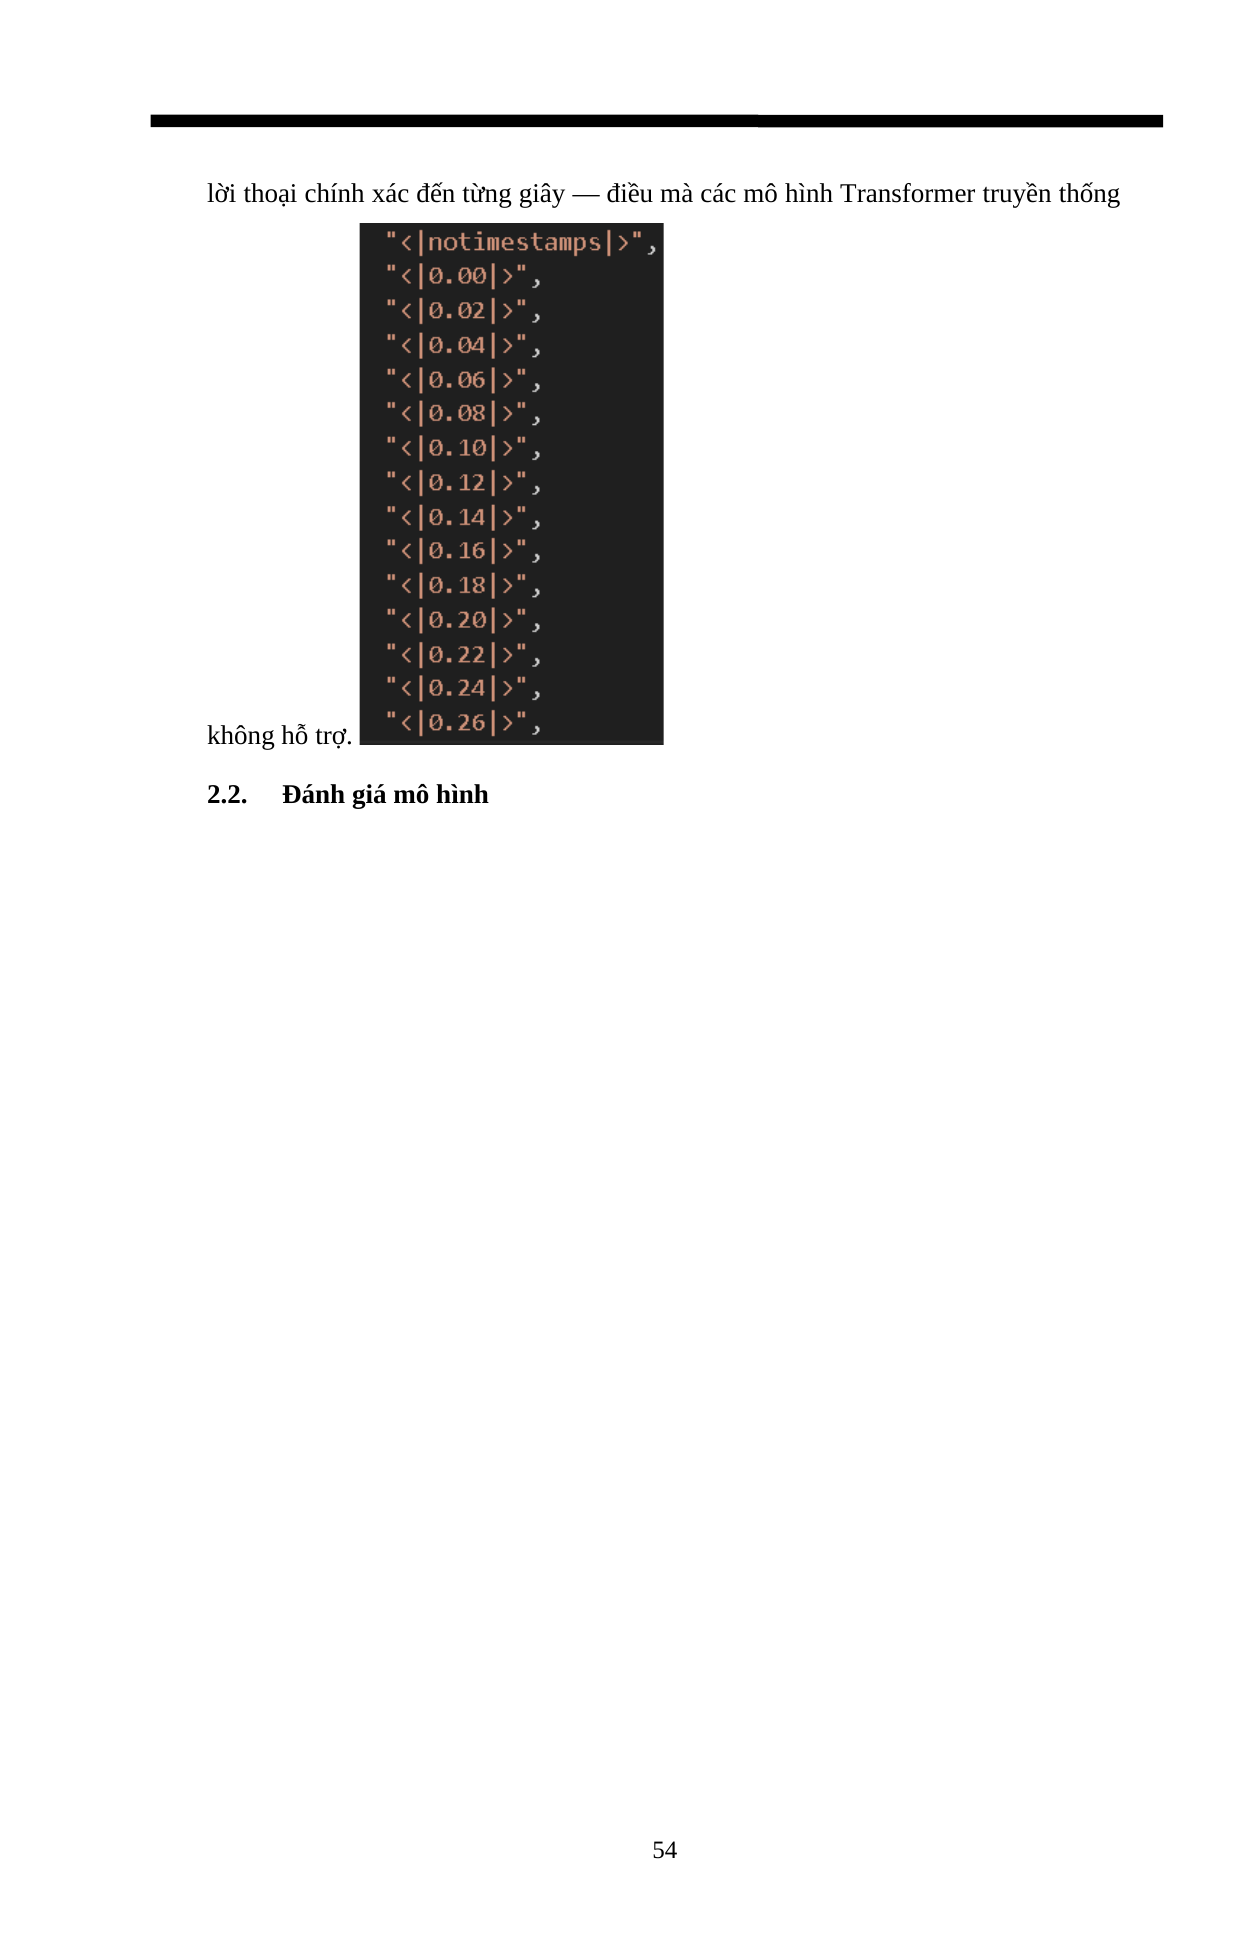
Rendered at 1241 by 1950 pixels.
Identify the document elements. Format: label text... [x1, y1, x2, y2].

picture [359, 223, 664, 745]
list Đánh giá mô hình [207, 778, 1122, 809]
